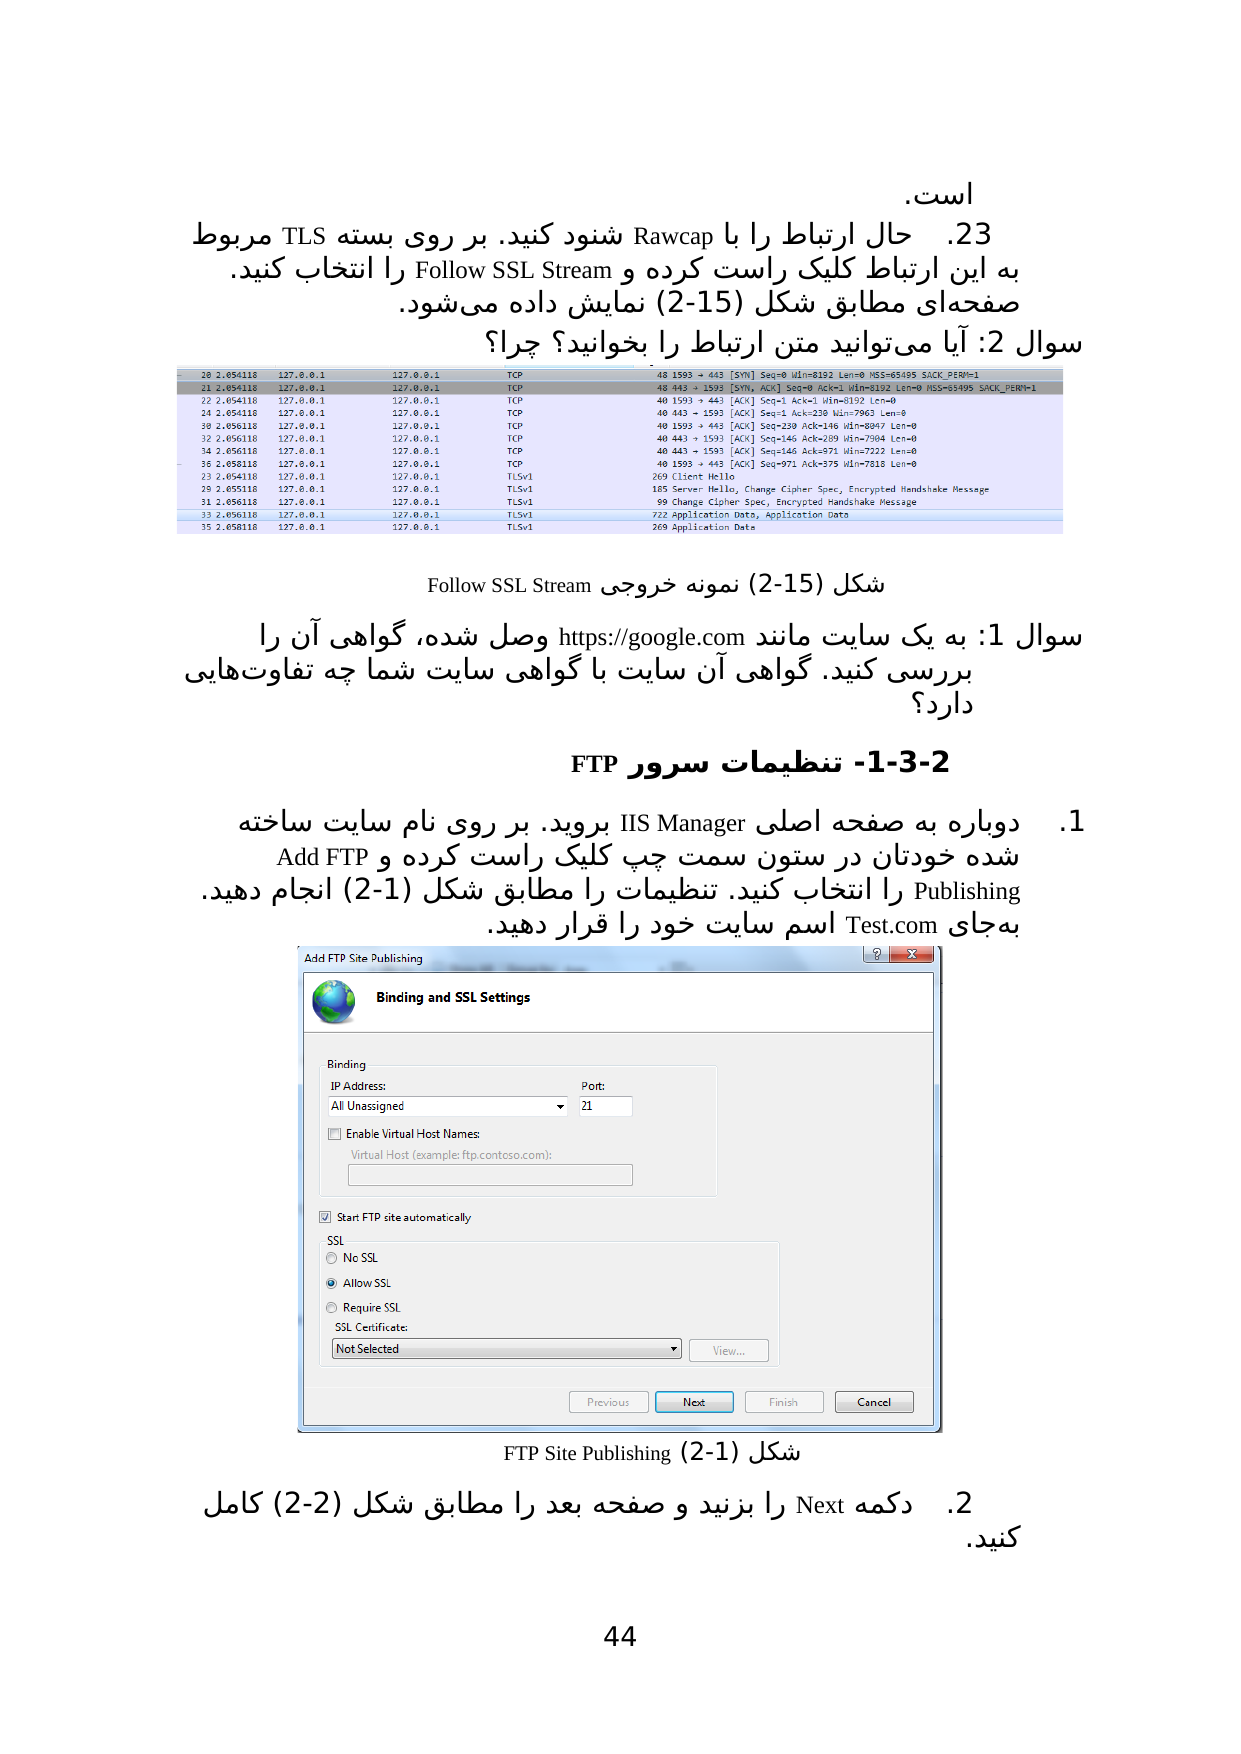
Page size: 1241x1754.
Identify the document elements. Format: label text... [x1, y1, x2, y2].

text FTP Site Publishing [177, 1441, 1063, 1465]
list دوباره به صفحه اصلی IIS Manager بروید. بر روی نام سایت ساخته شده خودتان در ستون سمت چپ کلیک راست کرده و Add FTP Publishing را انتخاب کنید. تنظیمات را مطابق ‏شکل (2-17) انجام دهید. به‌جای Test.com اسم سایت خود را قرار دهید. [177, 804, 1058, 940]
text دکمه Next را بزنید و صفحه بعد را مطابق ‏شکل (2-18) کامل کنید. [177, 1486, 1021, 1554]
picture [176, 365, 1064, 565]
text آیا می‌توانید متن ارتباط را بخوانید؟ چرا؟ [177, 325, 974, 359]
text حال ارتباط را با Rawcap شنود کنید. بر روی بسته TLS مربوط به این ارتباط کلیک راست کرده و Follow SSL Stream را انتخاب کنید. صفحه‌ای مطابق ‏شکل (2-16) نمایش داده می‌شود. [177, 217, 1021, 319]
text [177, 177, 974, 211]
text تنظیمات سرور FTP [177, 745, 951, 779]
text به یک سایت مانند https://google.com وصل شده، گواهی آن را بررسی کنید. گواهی آن سایت با گواهی سایت شما چه تفاوت‌هایی دارد؟ [177, 618, 974, 720]
picture [297, 946, 943, 1433]
text نمونه خروجی Follow SSL Stream [177, 573, 1063, 597]
